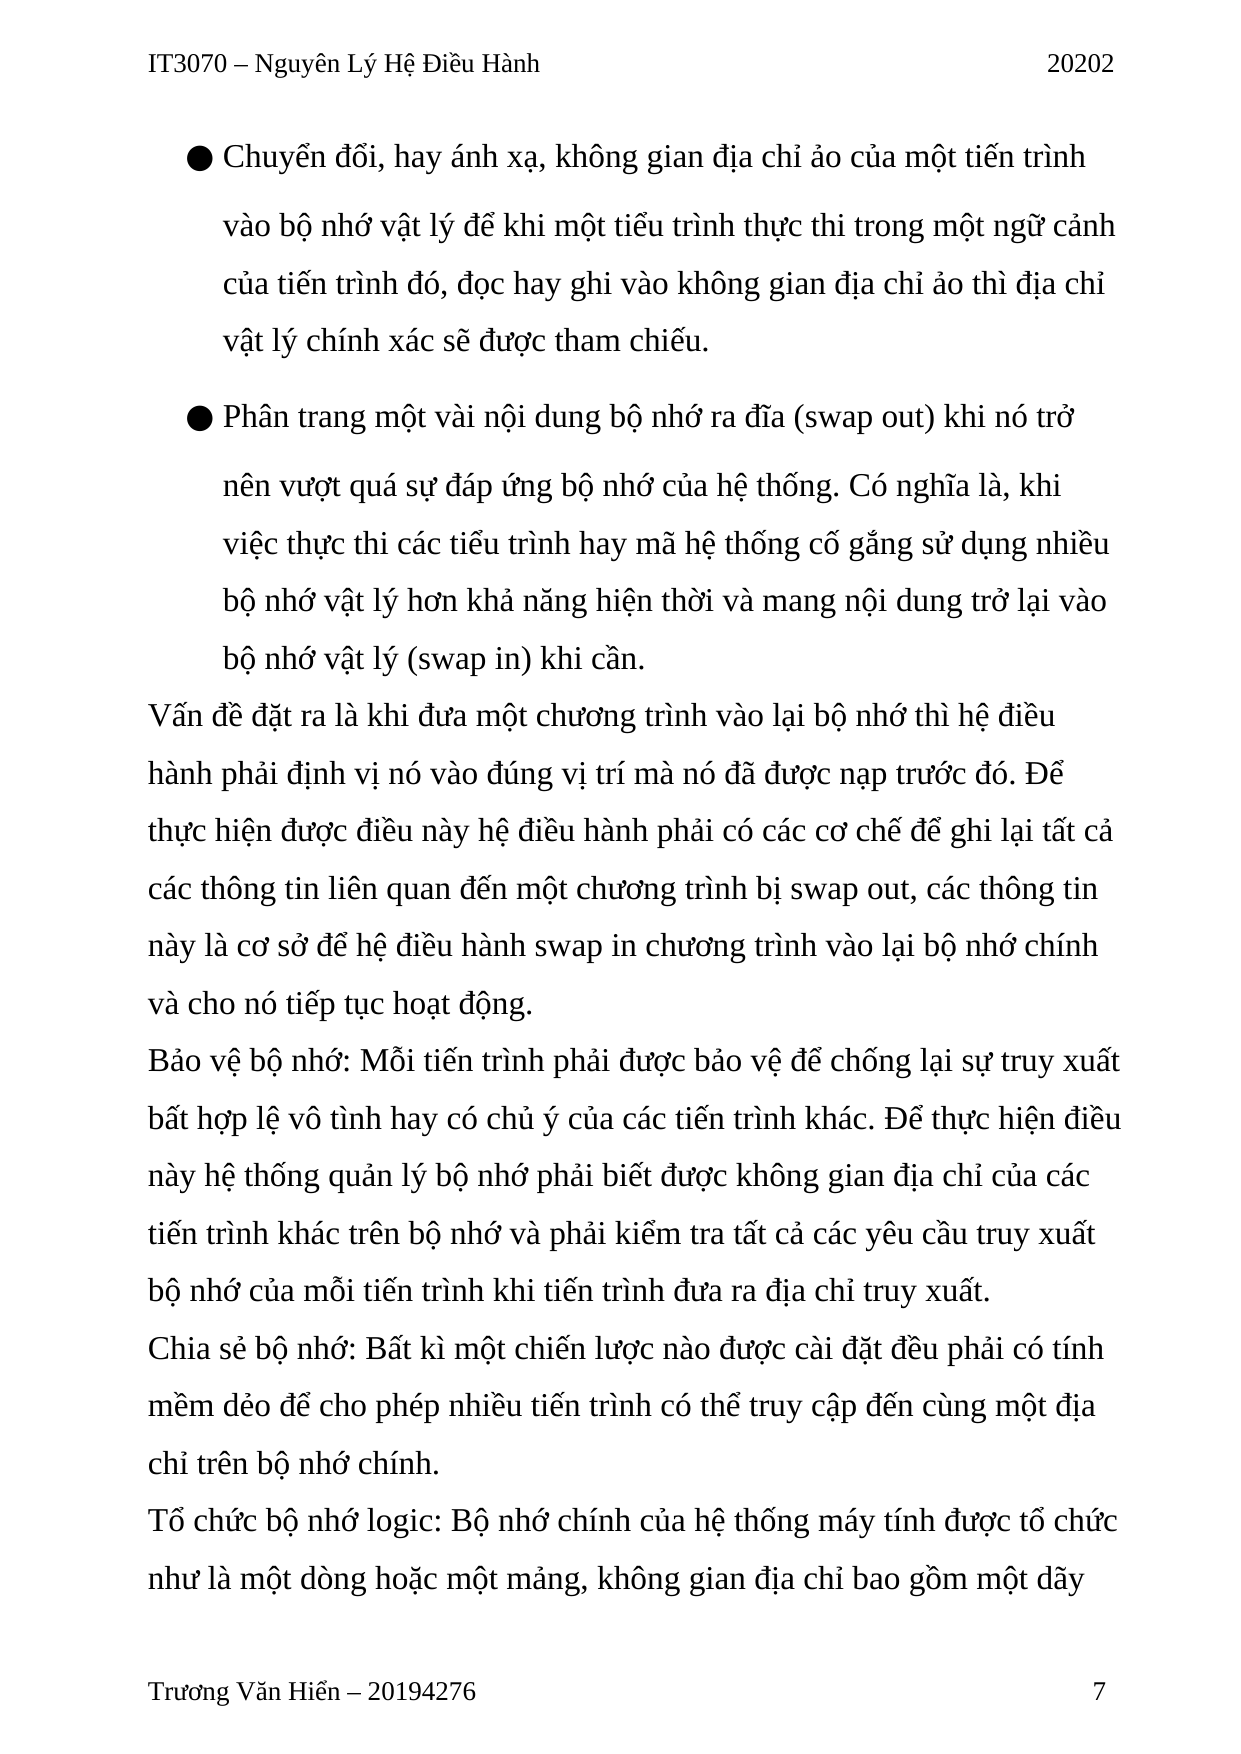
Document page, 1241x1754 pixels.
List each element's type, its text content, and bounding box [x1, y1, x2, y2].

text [148, 1501, 1122, 1596]
text Chia sẻ bộ nhớ: Bất kì một chiến lược nào được cài đặt đều phải có tính mềm dẻo để cho phép nhiều tiến trình có thể truy cập đến cùng một địa chỉ trên bộ nhớ chính. [148, 1328, 1122, 1481]
list Phân trang một vài nội dung bộ nhớ ra đĩa (swap out) khi nó trở nên vượt quá sự đáp ứng bộ nhớ của hệ thống. Có nghĩa là, khi việc thực thi các tiểu trình hay mã hệ thống cố gắng sử dụng nhiều bộ nhớ vật lý hơn khả năng hiện thời và mang nội dung trở lại vào bộ nhớ vật lý (swap in) khi cần. [185, 378, 1122, 676]
text Vấn đề đặt ra là khi đưa một chương trình vào lại bộ nhớ thì hệ điều hành phải định vị nó vào đúng vị trí mà nó đã được nạp trước đó. Để thực hiện được điều này hệ điều hành phải có các cơ chế để ghi lại tất cả các thông tin liên quan đến một chương trình bị swap out, các thông tin này là cơ sở để hệ điều hành swap in chương trình vào lại bộ nhớ chính và cho nó tiếp tục hoạt động. [148, 696, 1122, 1021]
list Chuyển đổi, hay ánh xạ, không gian địa chỉ ảo của một tiến trình vào bộ nhớ vật lý để khi một tiểu trình thực thi trong một ngữ cảnh của tiến trình đó, đọc hay ghi vào không gian địa chỉ ảo thì địa chỉ vật lý chính xác sẽ được tham chiếu. [185, 118, 1122, 359]
text Bảo vệ bộ nhớ: Mỗi tiến trình phải được bảo vệ để chống lại sự truy xuất bất hợp lệ vô tình hay có chủ ý của các tiến trình khác. Để thực hiện điều này hệ thống quản lý bộ nhớ phải biết được không gian địa chỉ của các tiến trình khác trên bộ nhớ và phải kiểm tra tất cả các yêu cầu truy xuất bộ nhớ của mỗi tiến trình khi tiến trình đưa ra địa chỉ truy xuất. [148, 1041, 1122, 1309]
